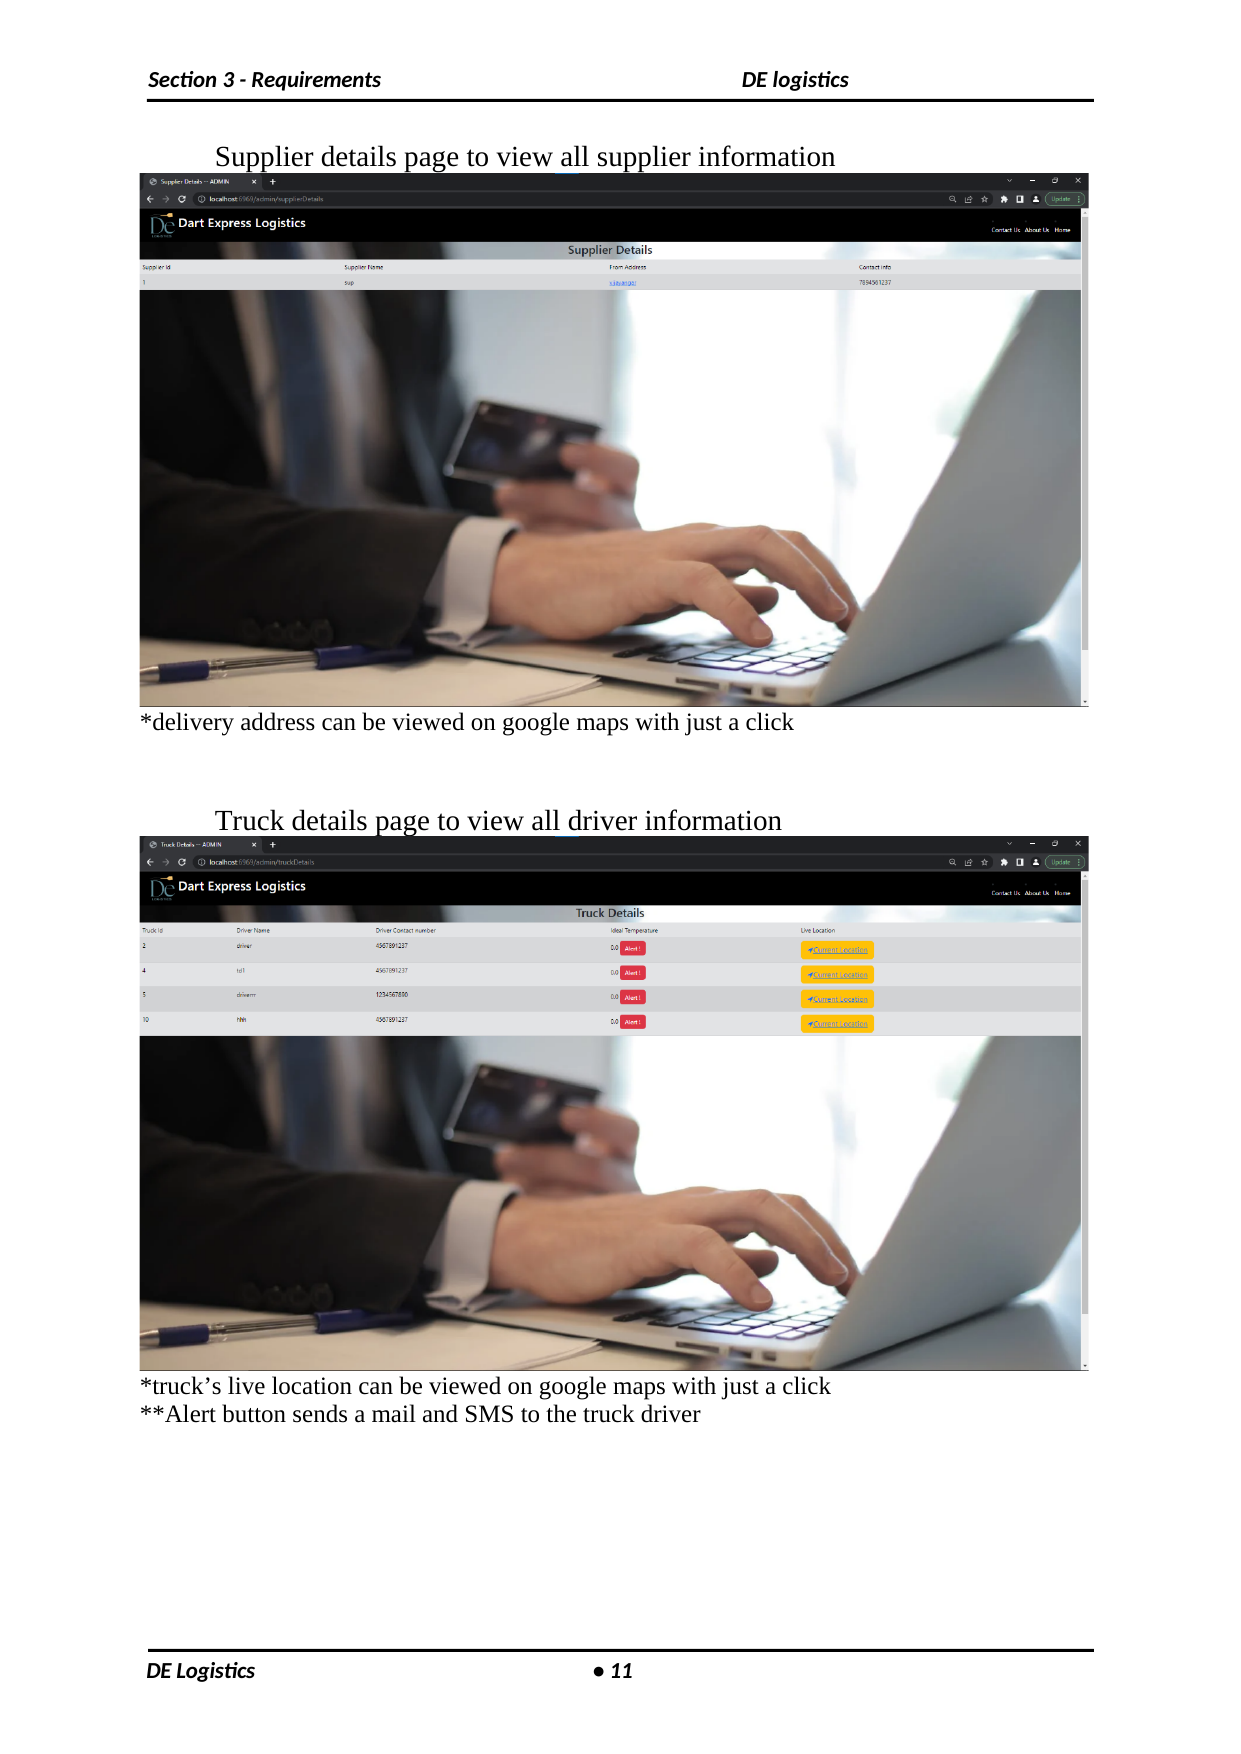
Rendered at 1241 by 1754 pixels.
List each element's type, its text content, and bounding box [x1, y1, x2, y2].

text Truck details page to view all driver information [139, 803, 1088, 836]
picture [139, 836, 1089, 1371]
text *delivery address can be viewed on google maps with just a click [139, 707, 1088, 736]
picture [139, 173, 1089, 707]
text Supplier details page to view all supplier information [139, 139, 1088, 173]
text **Alert button sends a mail and SMS to the truck driver [139, 1399, 1088, 1428]
text *truck’s live location can be viewed on google maps with just a click [139, 1371, 1088, 1399]
